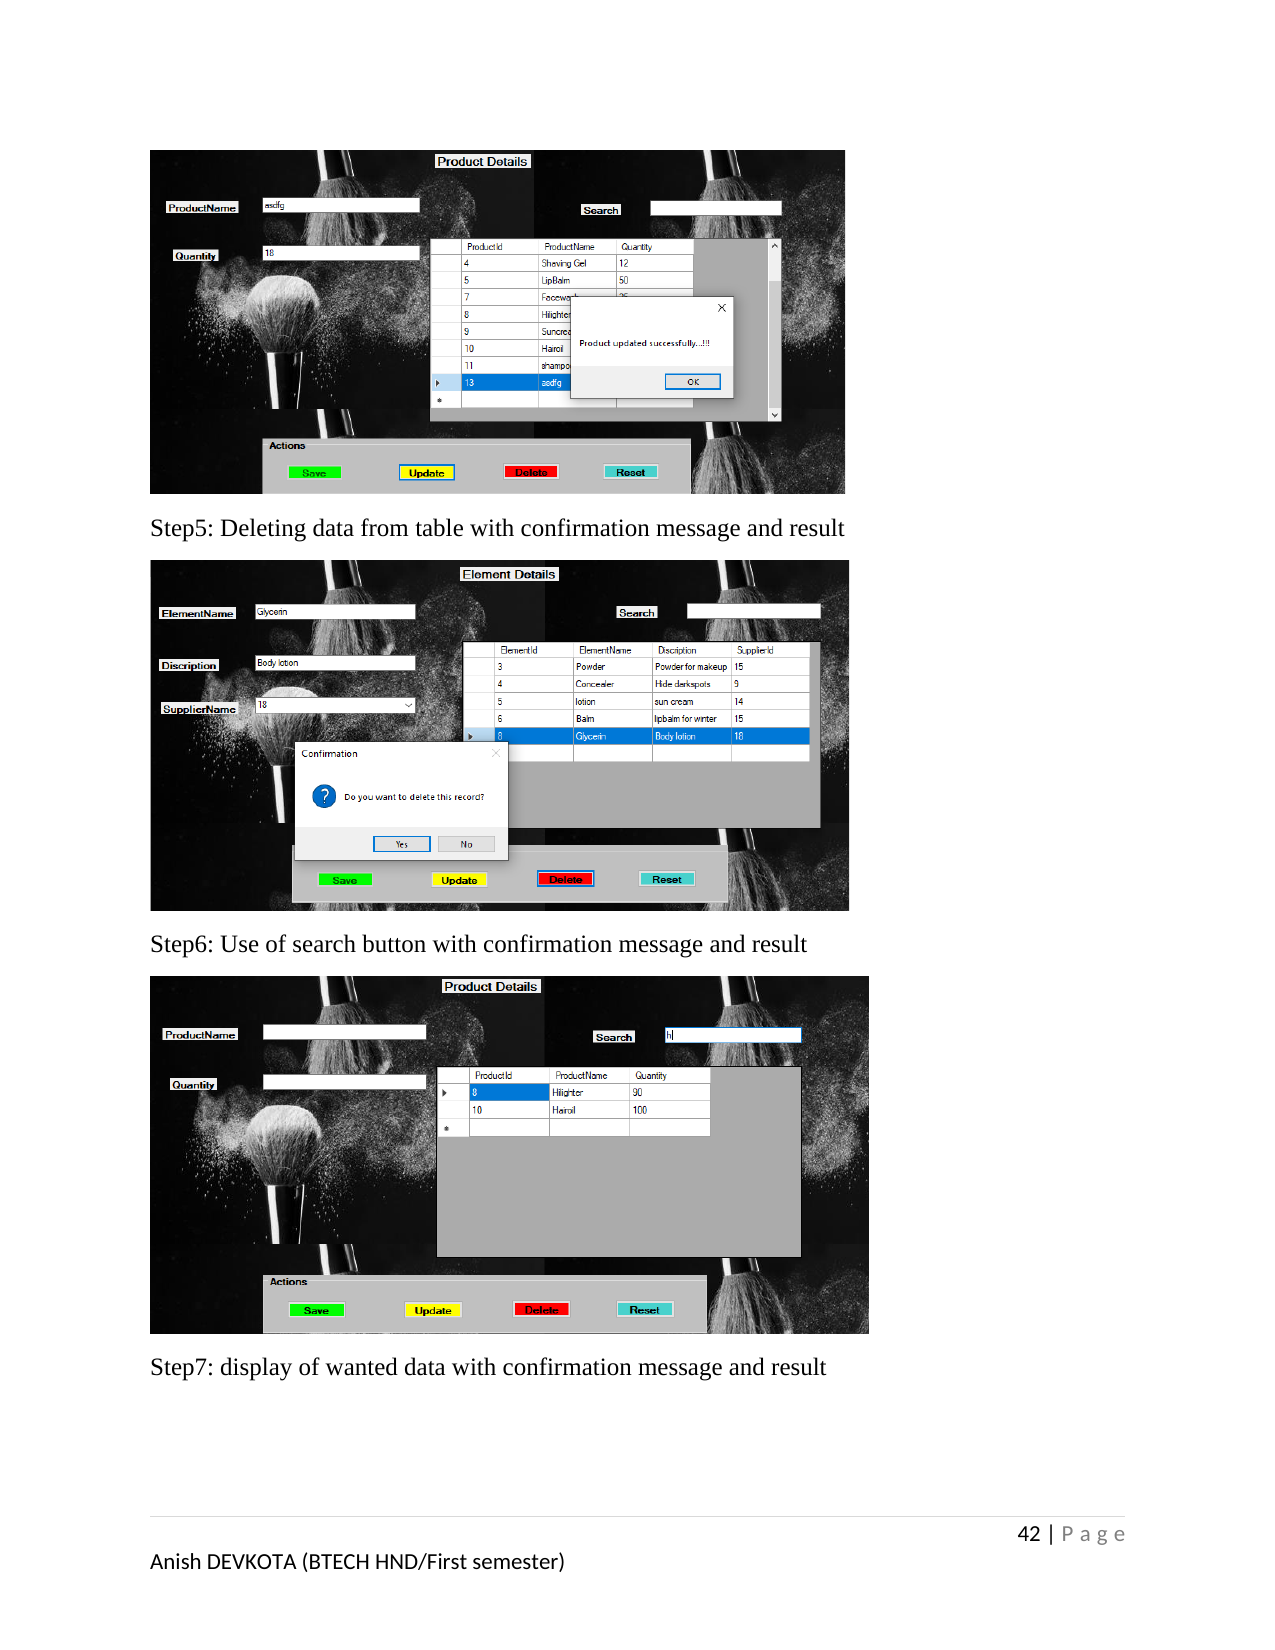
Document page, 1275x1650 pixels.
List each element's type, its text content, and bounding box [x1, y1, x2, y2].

text Step7: display of wanted data with confirmation message and result [150, 1352, 1125, 1381]
text Step5: Deleting data from table with confirmation message and result [150, 513, 1125, 541]
text Step6: Use of search button with confirmation message and result [150, 929, 1125, 958]
picture [150, 150, 846, 494]
picture [150, 976, 869, 1334]
picture [150, 560, 850, 911]
